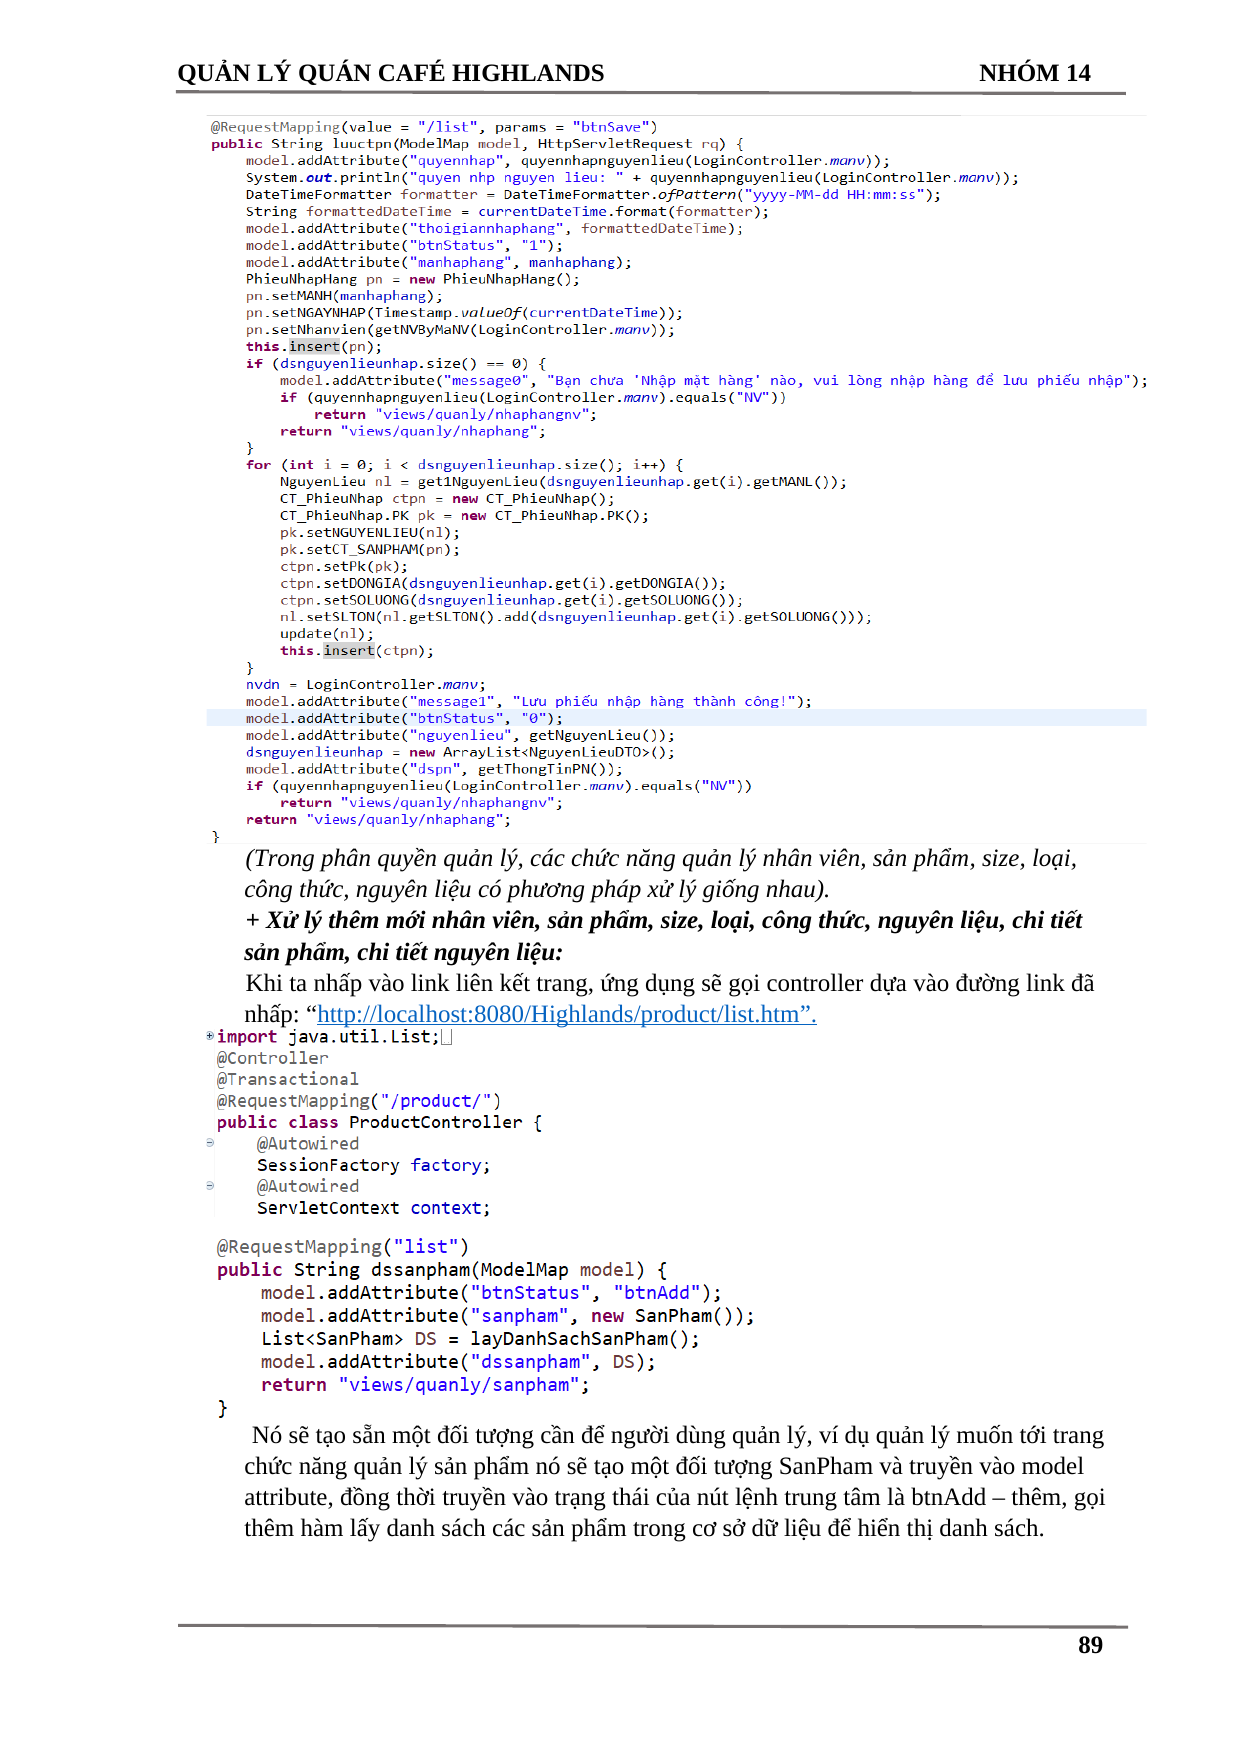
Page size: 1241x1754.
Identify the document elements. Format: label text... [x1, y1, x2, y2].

text Nó sẽ tạo sẵn một đối tượng cần để người dùng quản lý, ví dụ quản lý muốn tới trang chức năng quản lý sản phẩm nó sẽ tạo một đối tượng SanPham và truyền vào model attribute, đồng thời truyền vào trạng thái của nút lệnh trung tâm là btnAdd – thêm, gọi thêm hàm lấy danh sách các sản phẩm trong cơ sở dữ liệu để hiển thị danh sách. [244, 1420, 1122, 1542]
text Khi ta nhấp vào link liên kết trang, ứng dụng sẽ gọi controller dựa vào đường link đã nhấp: “http://localhost:8080/Highlands/product/list.htm”. [244, 968, 1122, 1027]
picture [206, 1218, 794, 1418]
text + Xử lý thêm mới nhân viên, sản phẩm, size, loại, công thức, nguyên liệu, chi tiết sản phẩm, chi tiết nguyên liệu: [244, 906, 1122, 965]
text (Trong phân quyền quản lý, các chức năng quản lý nhân viên, sản phẩm, size, loại, công thức, nguyên liệu có phương pháp xử lý giống nhau). [244, 844, 1122, 903]
picture [206, 1029, 587, 1217]
picture [206, 115, 1147, 844]
